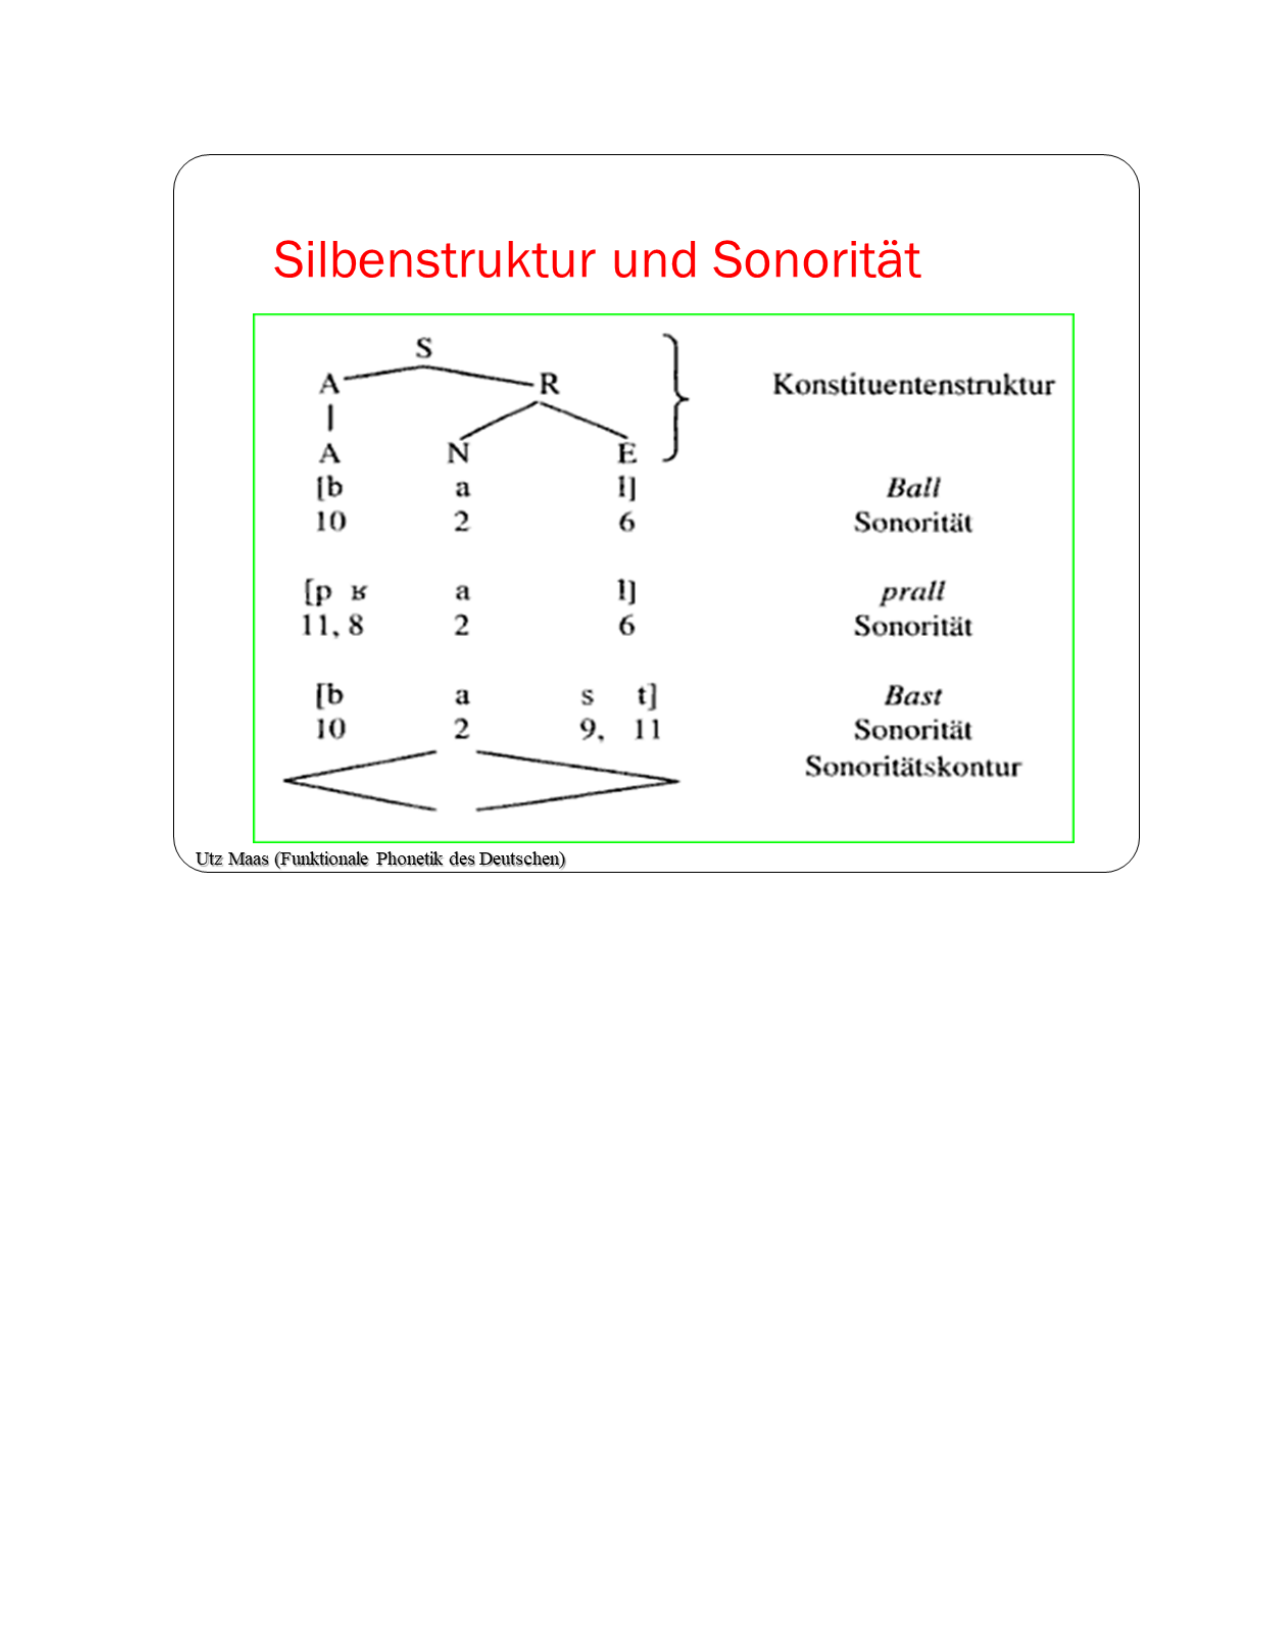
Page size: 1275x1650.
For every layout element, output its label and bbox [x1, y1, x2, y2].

picture [166, 147, 1146, 882]
